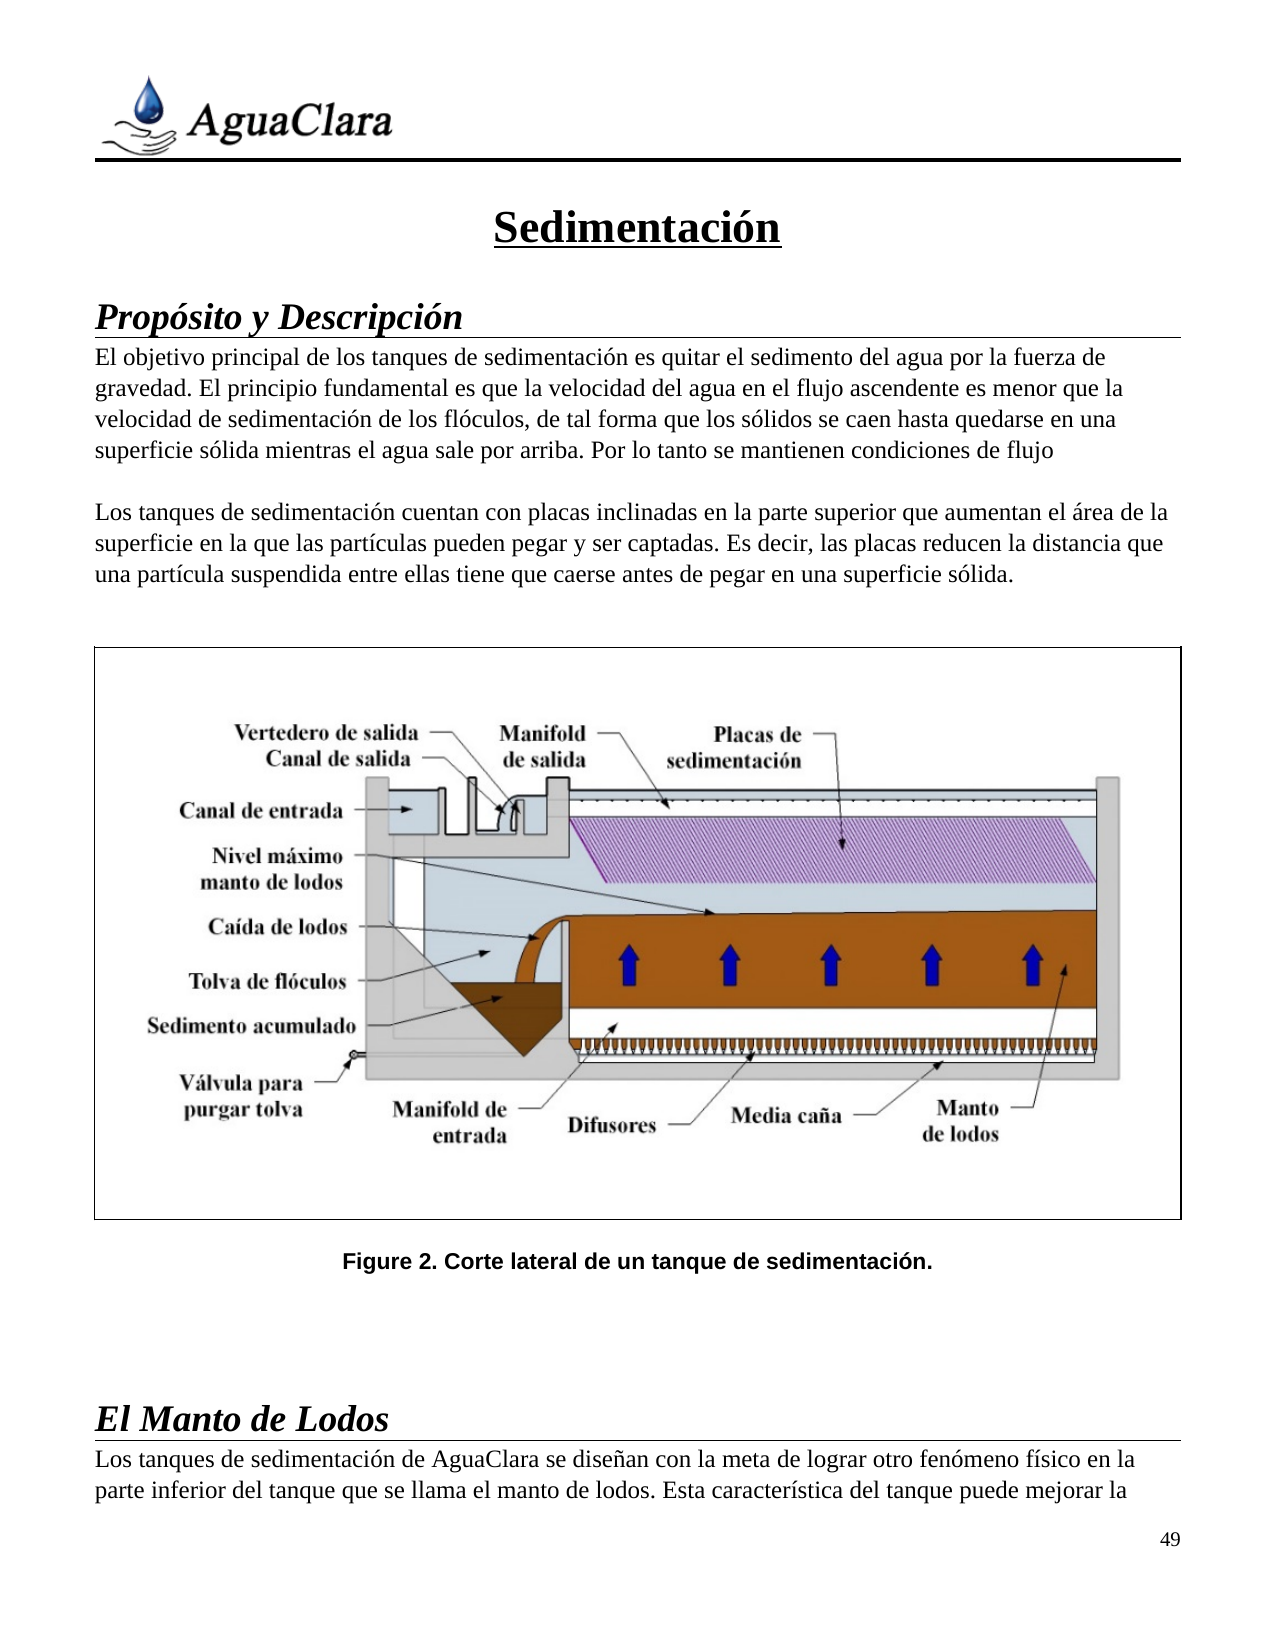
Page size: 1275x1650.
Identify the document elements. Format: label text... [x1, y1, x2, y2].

subtitle El Manto de Lodos [94, 1397, 1181, 1441]
text Figure 2. Corte lateral de un tanque de sedimentación. [94, 1248, 1181, 1274]
text Los tanques de sedimentación cuentan con placas inclinadas en la parte superior que aumentan el área de la superficie en la que las partículas pueden pegar y ser captadas. Es decir, las placas reducen la distancia que una partícula suspendida entre ellas tiene que caerse antes de pegar en una superficie sólida. [94, 497, 1181, 588]
picture [94, 75, 412, 158]
text El objetivo principal de los tanques de sedimentación es quitar el sedimento del agua por la fuerza de gravedad. El principio fundamental es que la velocidad del agua en el flujo ascendente es menor que la velocidad de sedimentación de los flóculos, de tal forma que los sólidos se caen hasta quedarse en una superficie sólida mientras el agua sale por arriba. Por lo tanto se mantienen condiciones de flujo [94, 342, 1181, 464]
subtitle Propósito y Descripción [94, 294, 1181, 338]
subtitle Sedimentación [94, 200, 1181, 253]
picture [130, 702, 1145, 1161]
